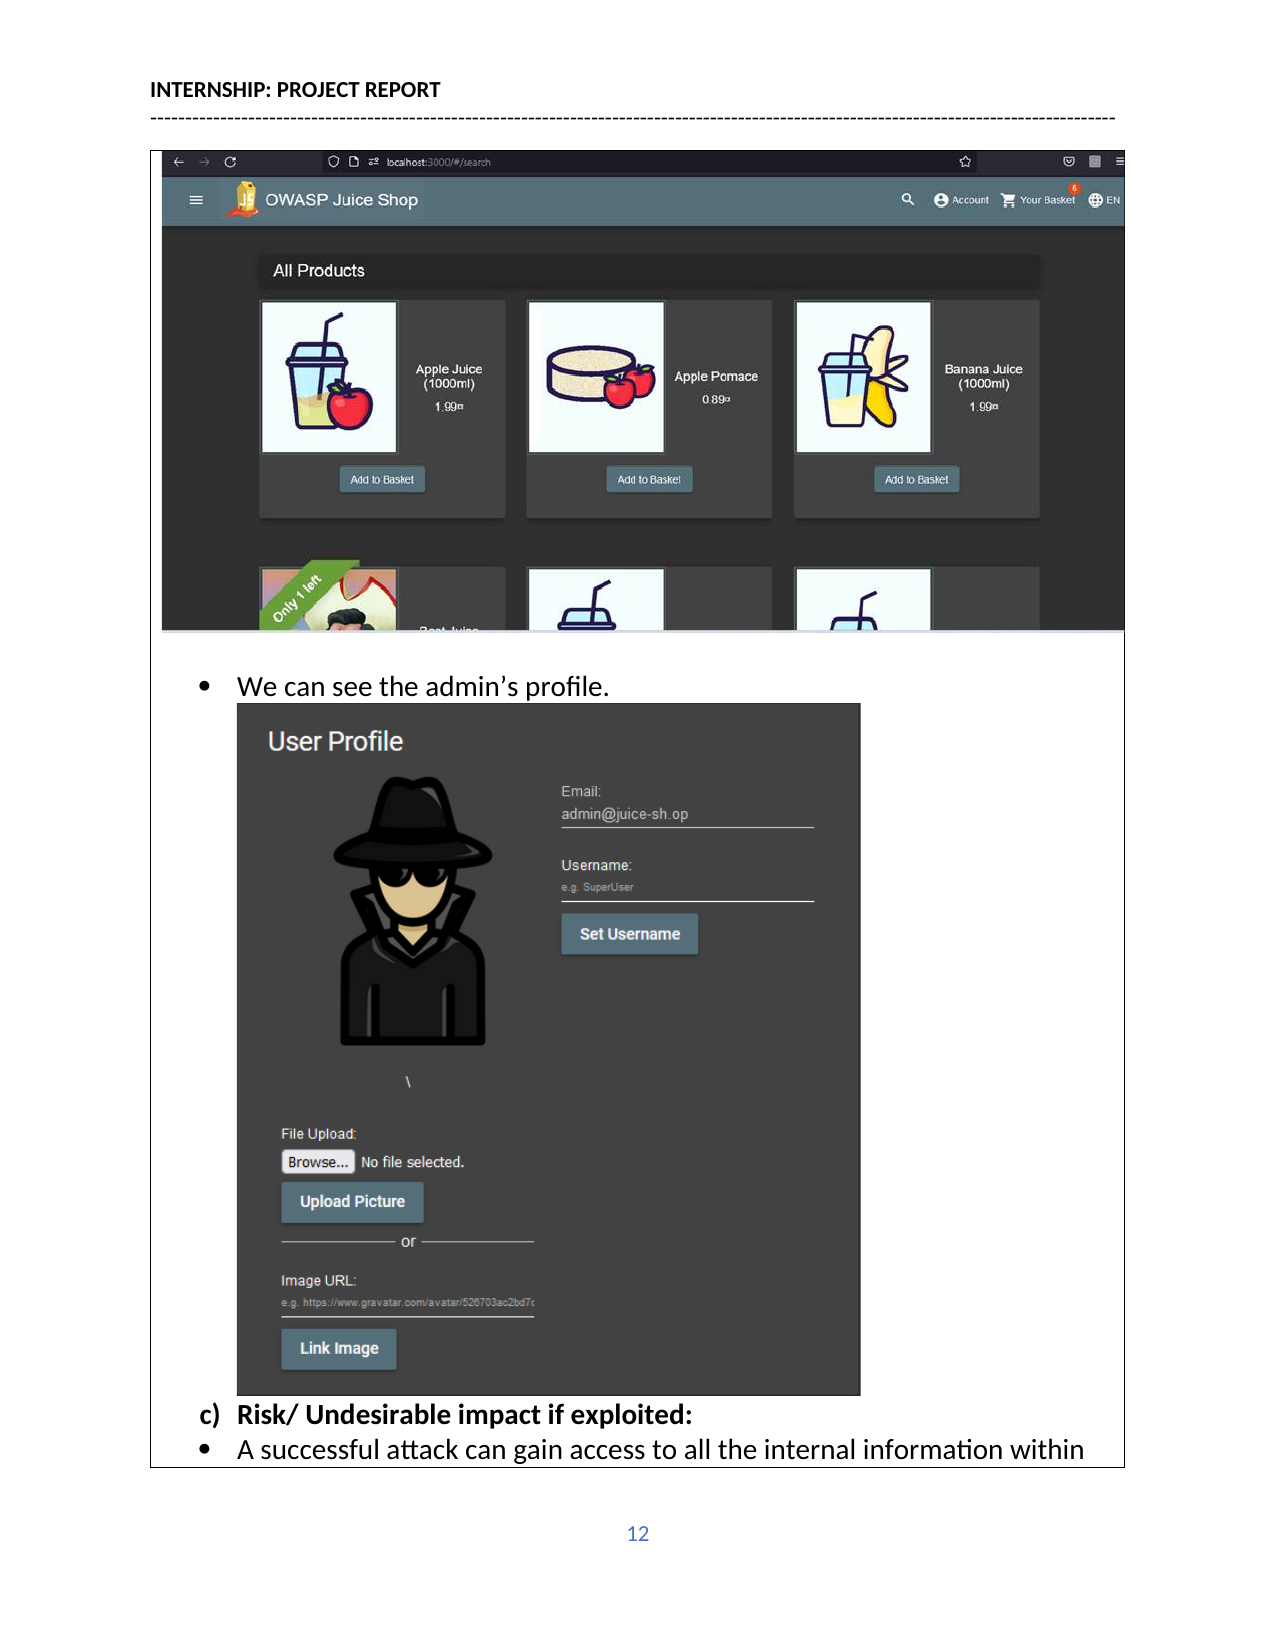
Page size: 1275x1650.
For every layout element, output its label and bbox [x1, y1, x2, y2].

picture [161, 151, 1125, 633]
picture [236, 703, 861, 1396]
table_cell [151, 151, 1124, 1467]
